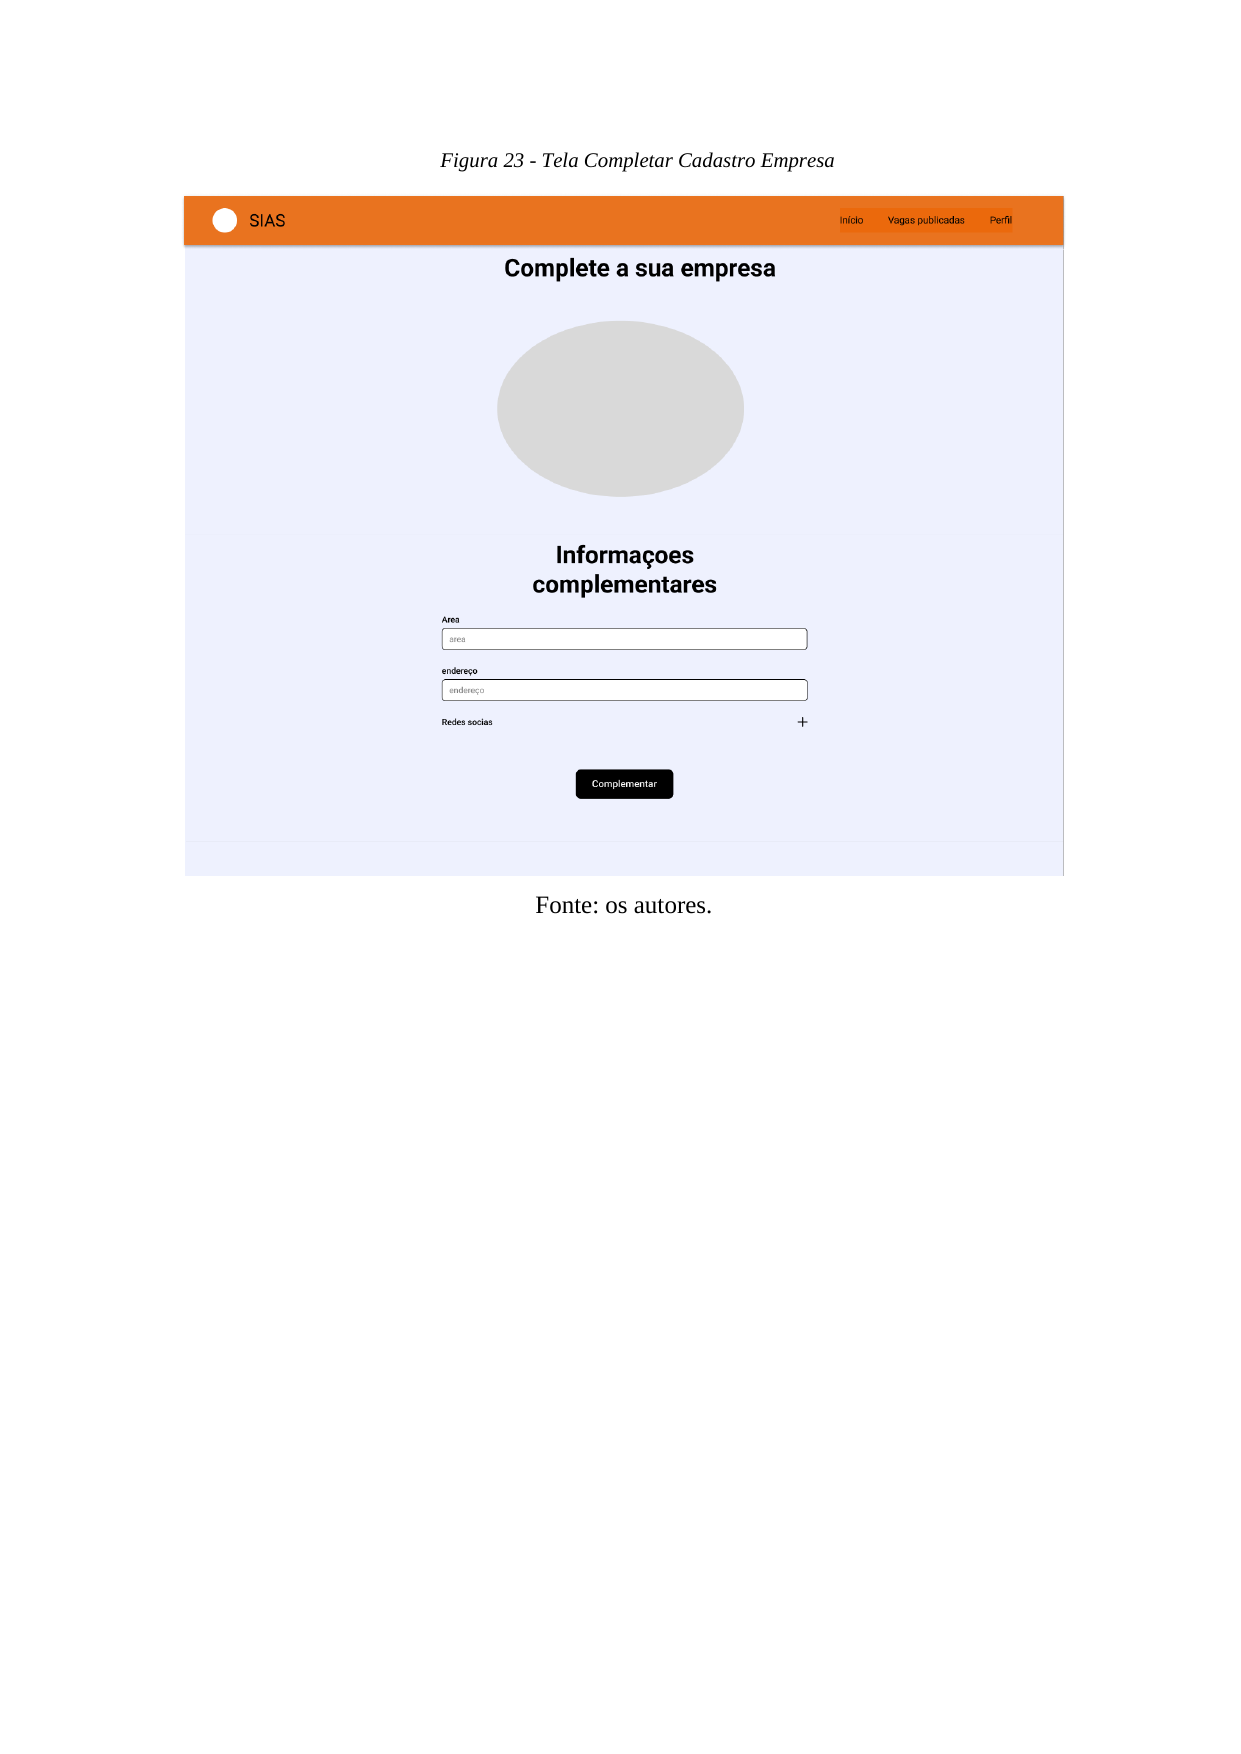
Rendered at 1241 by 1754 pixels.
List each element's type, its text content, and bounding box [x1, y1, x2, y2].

text Fonte: os autores. [177, 890, 1070, 918]
text Figura 23 - Tela Completar Cadastro Empresa [177, 148, 1070, 172]
picture [180, 192, 1067, 876]
